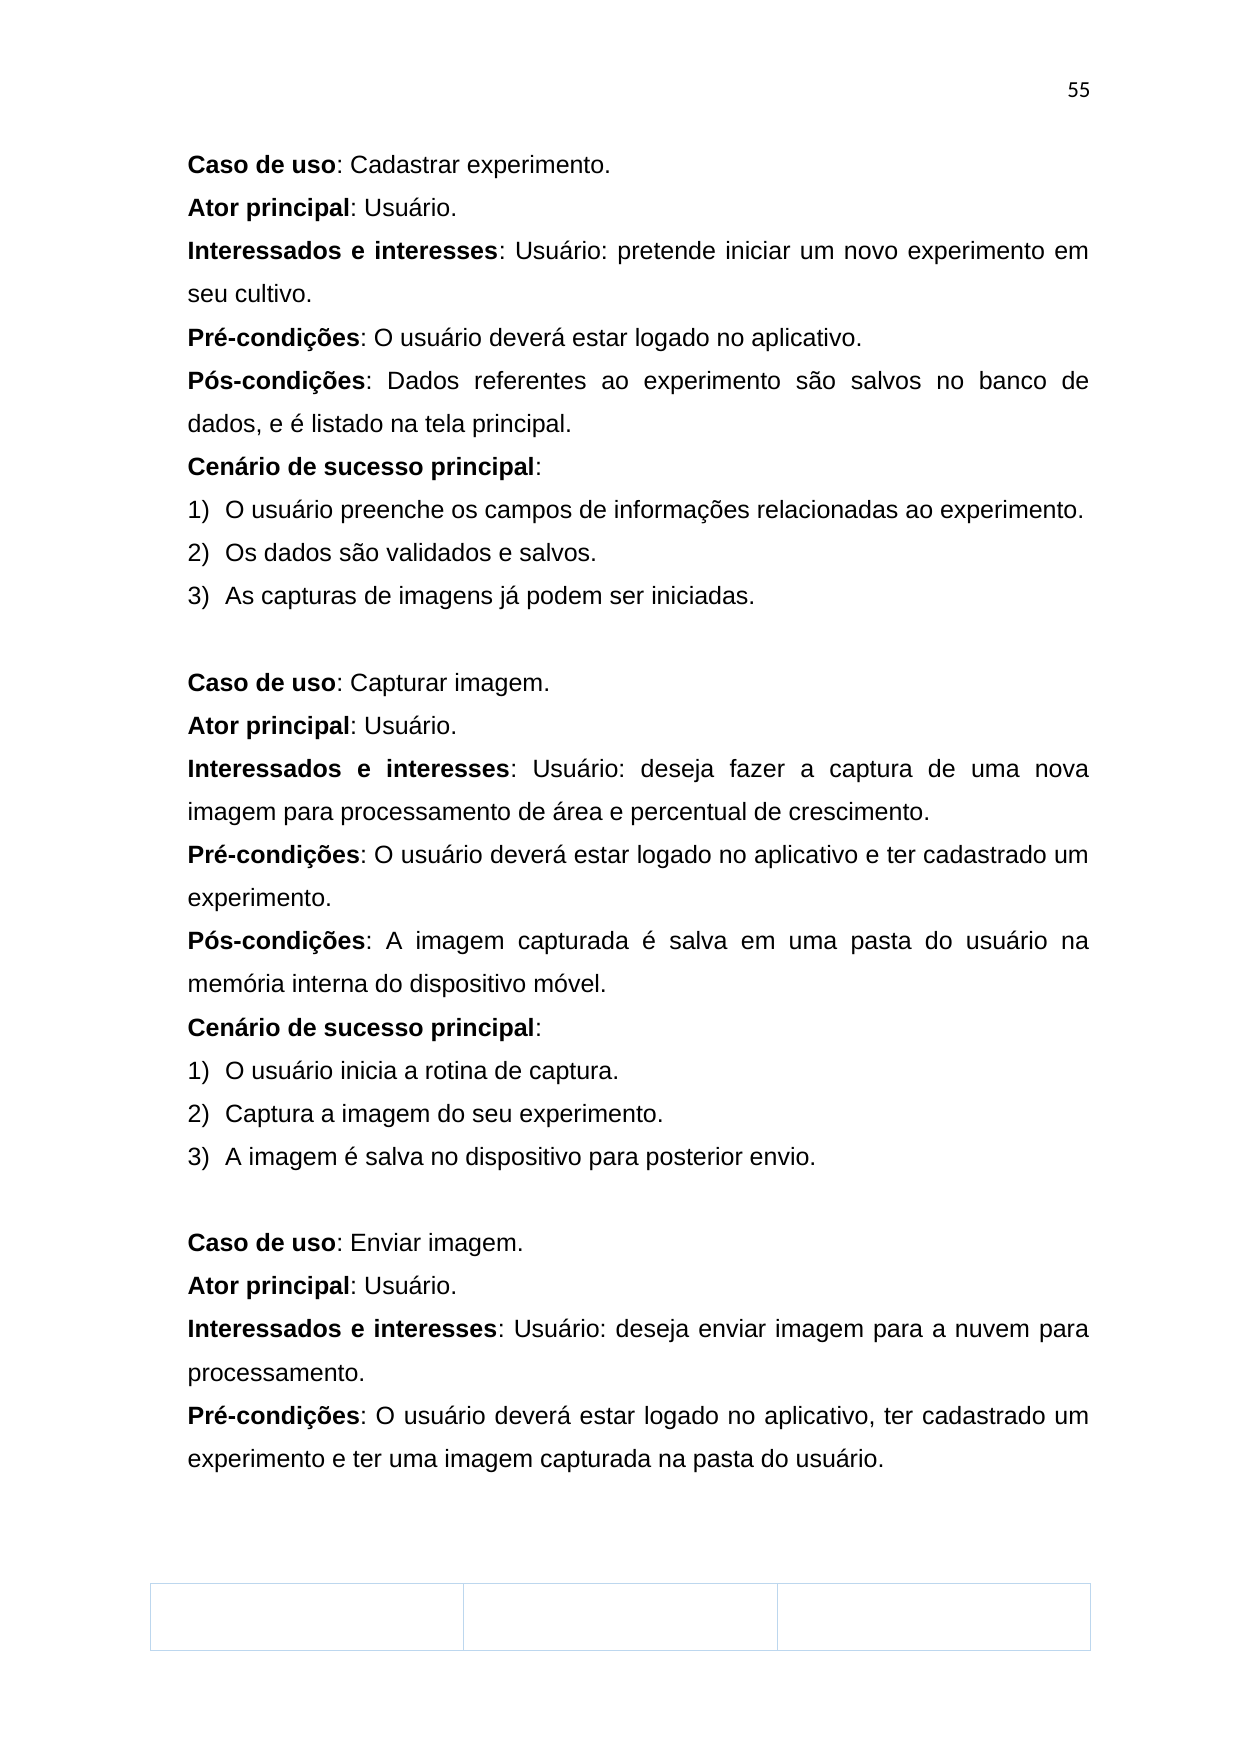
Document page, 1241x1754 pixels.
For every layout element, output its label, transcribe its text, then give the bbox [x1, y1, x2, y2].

text Pós-condições: Dados referentes ao experimento são salvos no banco de dados, e é listado na tela principal. [150, 366, 1090, 437]
text Pós-condições: A imagem capturada é salva em uma pasta do usuário na memória interna do dispositivo móvel. [150, 926, 1090, 998]
text Cenário de sucesso principal: [150, 1012, 1090, 1041]
text Caso de uso: Cadastrar experimento. [187, 150, 1090, 179]
text Cenário de sucesso principal: [150, 452, 1090, 481]
text Pré-condições: O usuário deverá estar logado no aplicativo e ter cadastrado um experimento. [150, 840, 1090, 912]
text Pré-condições: O usuário deverá estar logado no aplicativo, ter cadastrado um experimento e ter uma imagem capturada na pasta do usuário. [150, 1401, 1090, 1472]
text Ator principal: Usuário. [150, 1271, 1090, 1300]
text Caso de uso: Enviar imagem. [187, 1228, 1090, 1257]
list Captura a imagem do seu experimento. [187, 1099, 1090, 1127]
list Os dados são validados e salvos. [187, 538, 1090, 567]
list O usuário inicia a rotina de captura. [187, 1056, 1090, 1084]
text Pré-condições: O usuário deverá estar logado no aplicativo. [150, 322, 1090, 351]
text Interessados e interesses: Usuário: deseja enviar imagem para a nuvem para processamento. [150, 1314, 1090, 1386]
text Caso de uso: Capturar imagem. [187, 667, 1090, 696]
text Ator principal: Usuário. [150, 711, 1090, 739]
text Ator principal: Usuário. [150, 193, 1090, 222]
list As capturas de imagens já podem ser iniciadas. [187, 581, 1090, 610]
list O usuário preenche os campos de informações relacionadas ao experimento. [187, 495, 1090, 524]
text Interessados e interesses: Usuário: pretende iniciar um novo experimento em seu cultivo. [150, 236, 1090, 308]
list A imagem é salva no dispositivo para posterior envio. [187, 1142, 1090, 1171]
text Interessados e interesses: Usuário: deseja fazer a captura de uma nova imagem para processamento de área e percentual de crescimento. [150, 754, 1090, 826]
